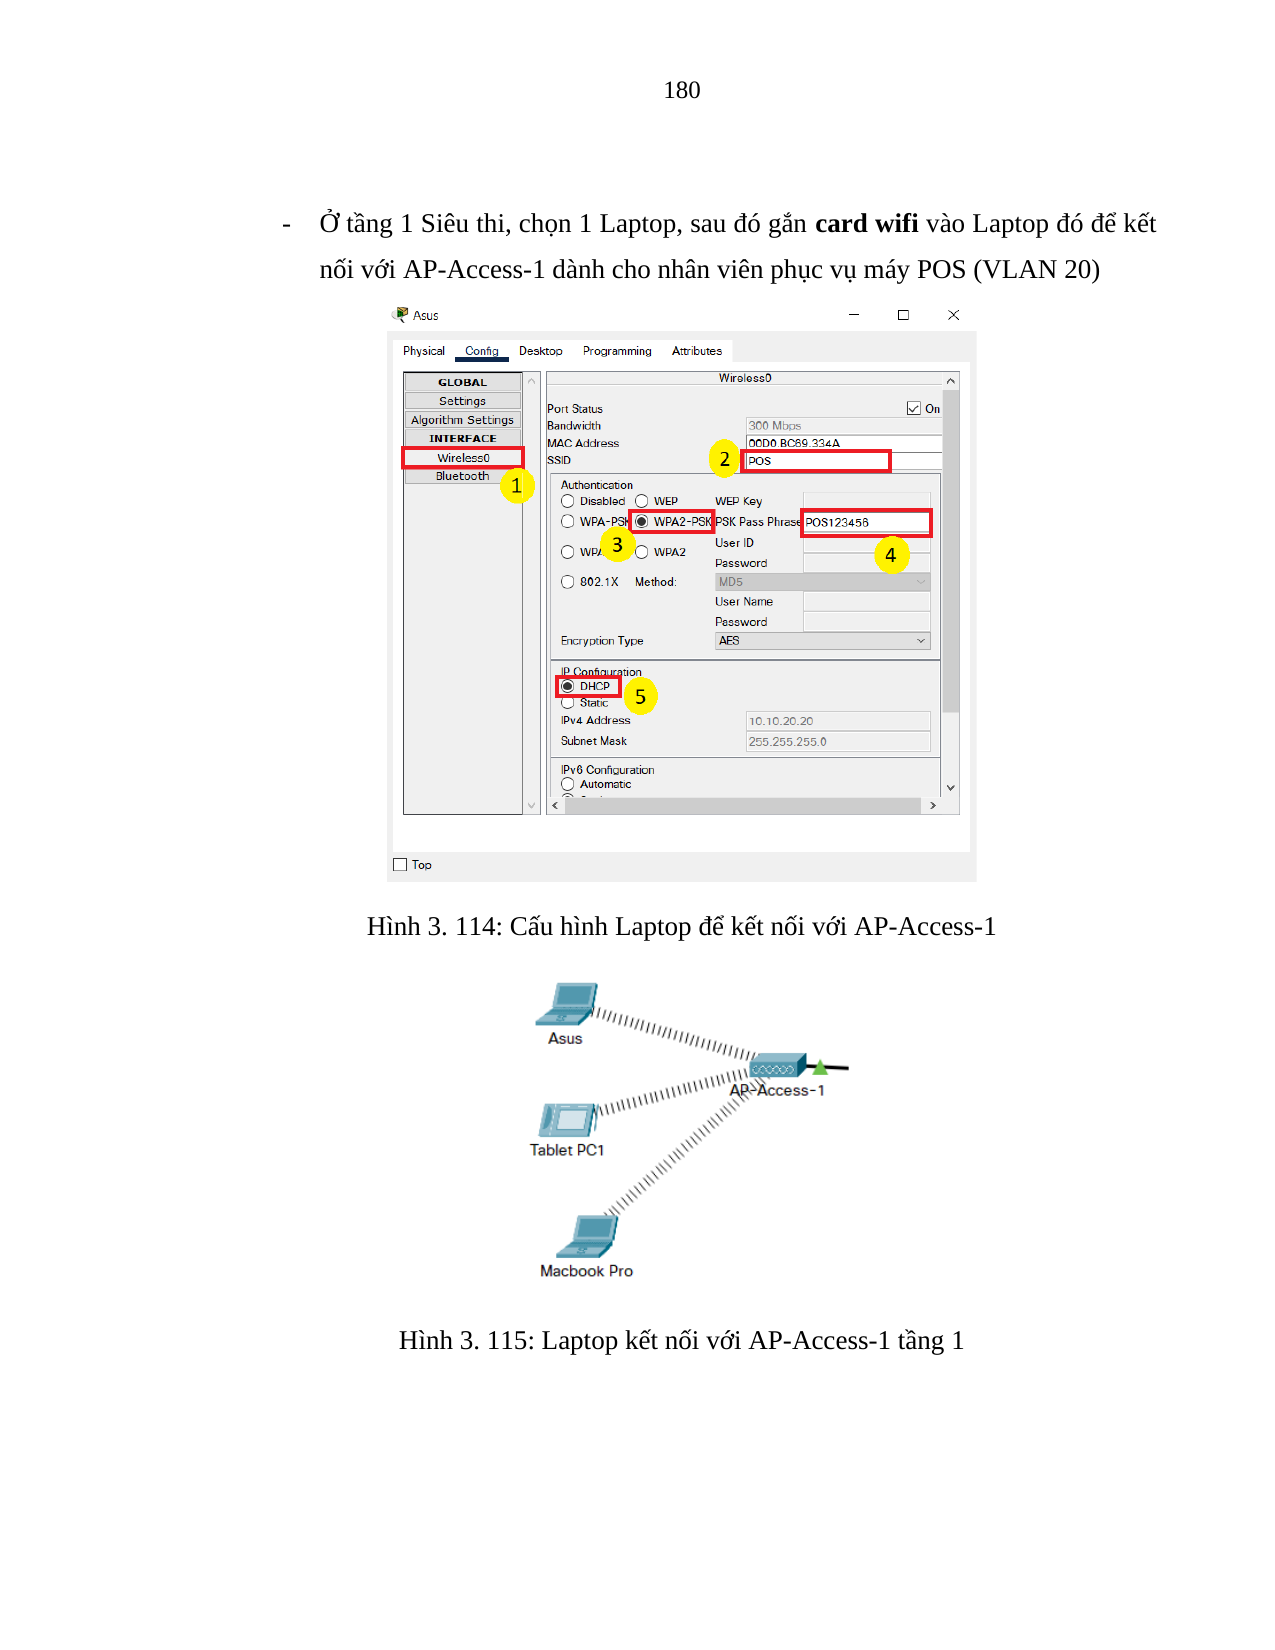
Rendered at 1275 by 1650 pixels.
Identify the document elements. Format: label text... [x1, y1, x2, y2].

text Hình 3. 114: Cấu hình Laptop để kết nối với AP-Access-1 [207, 910, 1157, 941]
text Hình 3. 115: Laptop kết nối với AP-Access-1 tầng 1 [207, 1324, 1157, 1355]
picture [515, 962, 849, 1296]
list Ở tầng 1 Siêu thi, chọn 1 Laptop, sau đó gắn card wifi vào Laptop đó để kết nối với AP-Access-1 dành cho nhân viên phục vụ máy POS (VLAN 20) [282, 207, 1157, 284]
picture [387, 300, 977, 882]
